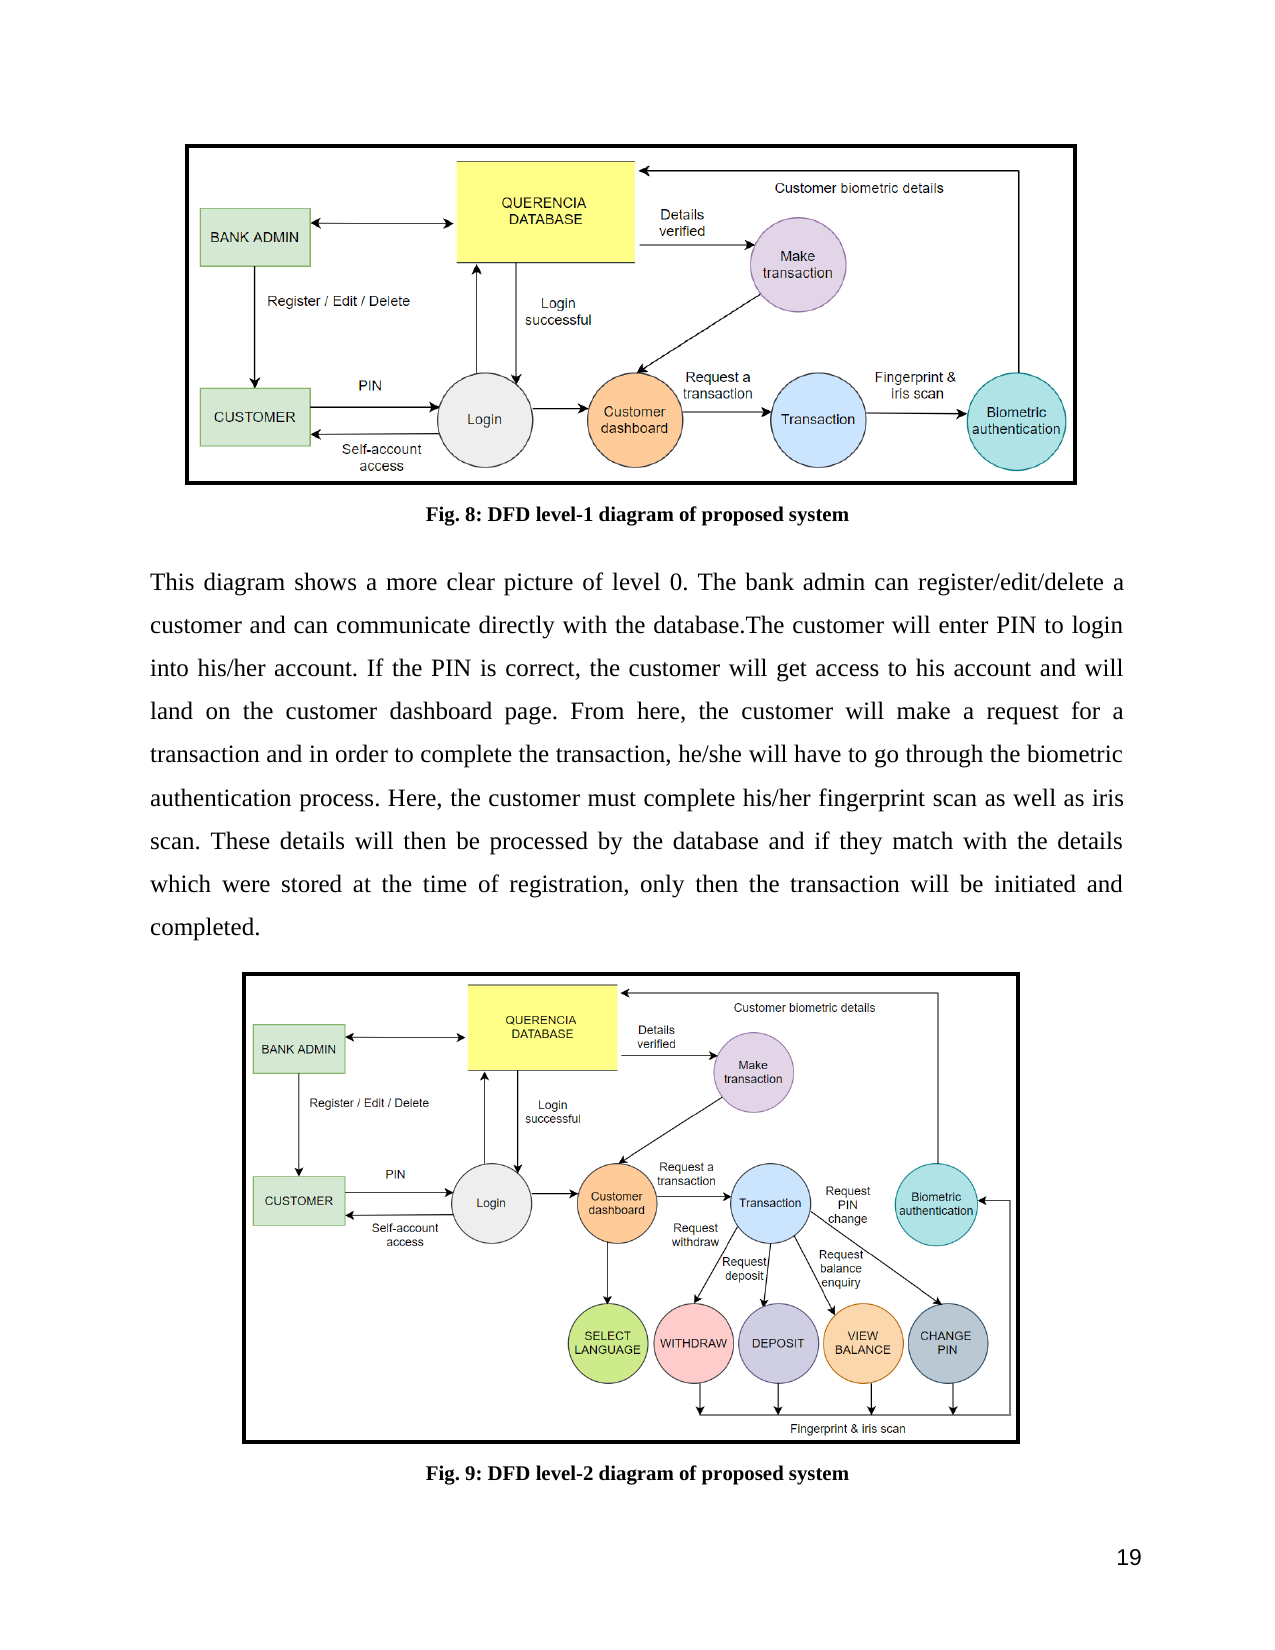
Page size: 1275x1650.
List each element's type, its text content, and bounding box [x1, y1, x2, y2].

text Fig. 9: DFD level-2 diagram of proposed system [279, 1461, 995, 1485]
picture [189, 148, 1073, 481]
text This diagram shows a more clear picture of level 0. The bank admin can register/edit/delete a customer and can communicate directly with the database.The customer will enter PIN to login into his/her account. If the PIN is correct, the customer will get access to his account and will land on the customer dashboard page. From here, the customer will make a request for a transaction and in order to complete the transaction, he/she will have to go through the biometric authentication process. Here, the customer must complete his/her fingerprint scan as well as iris scan. These details will then be processed by the database and if they match with the details which were stored at the time of registration, only then the transaction will be initiated and completed. [150, 567, 1125, 941]
text Fig. 8: DFD level-1 diagram of proposed system [279, 502, 995, 526]
picture [246, 976, 1016, 1440]
